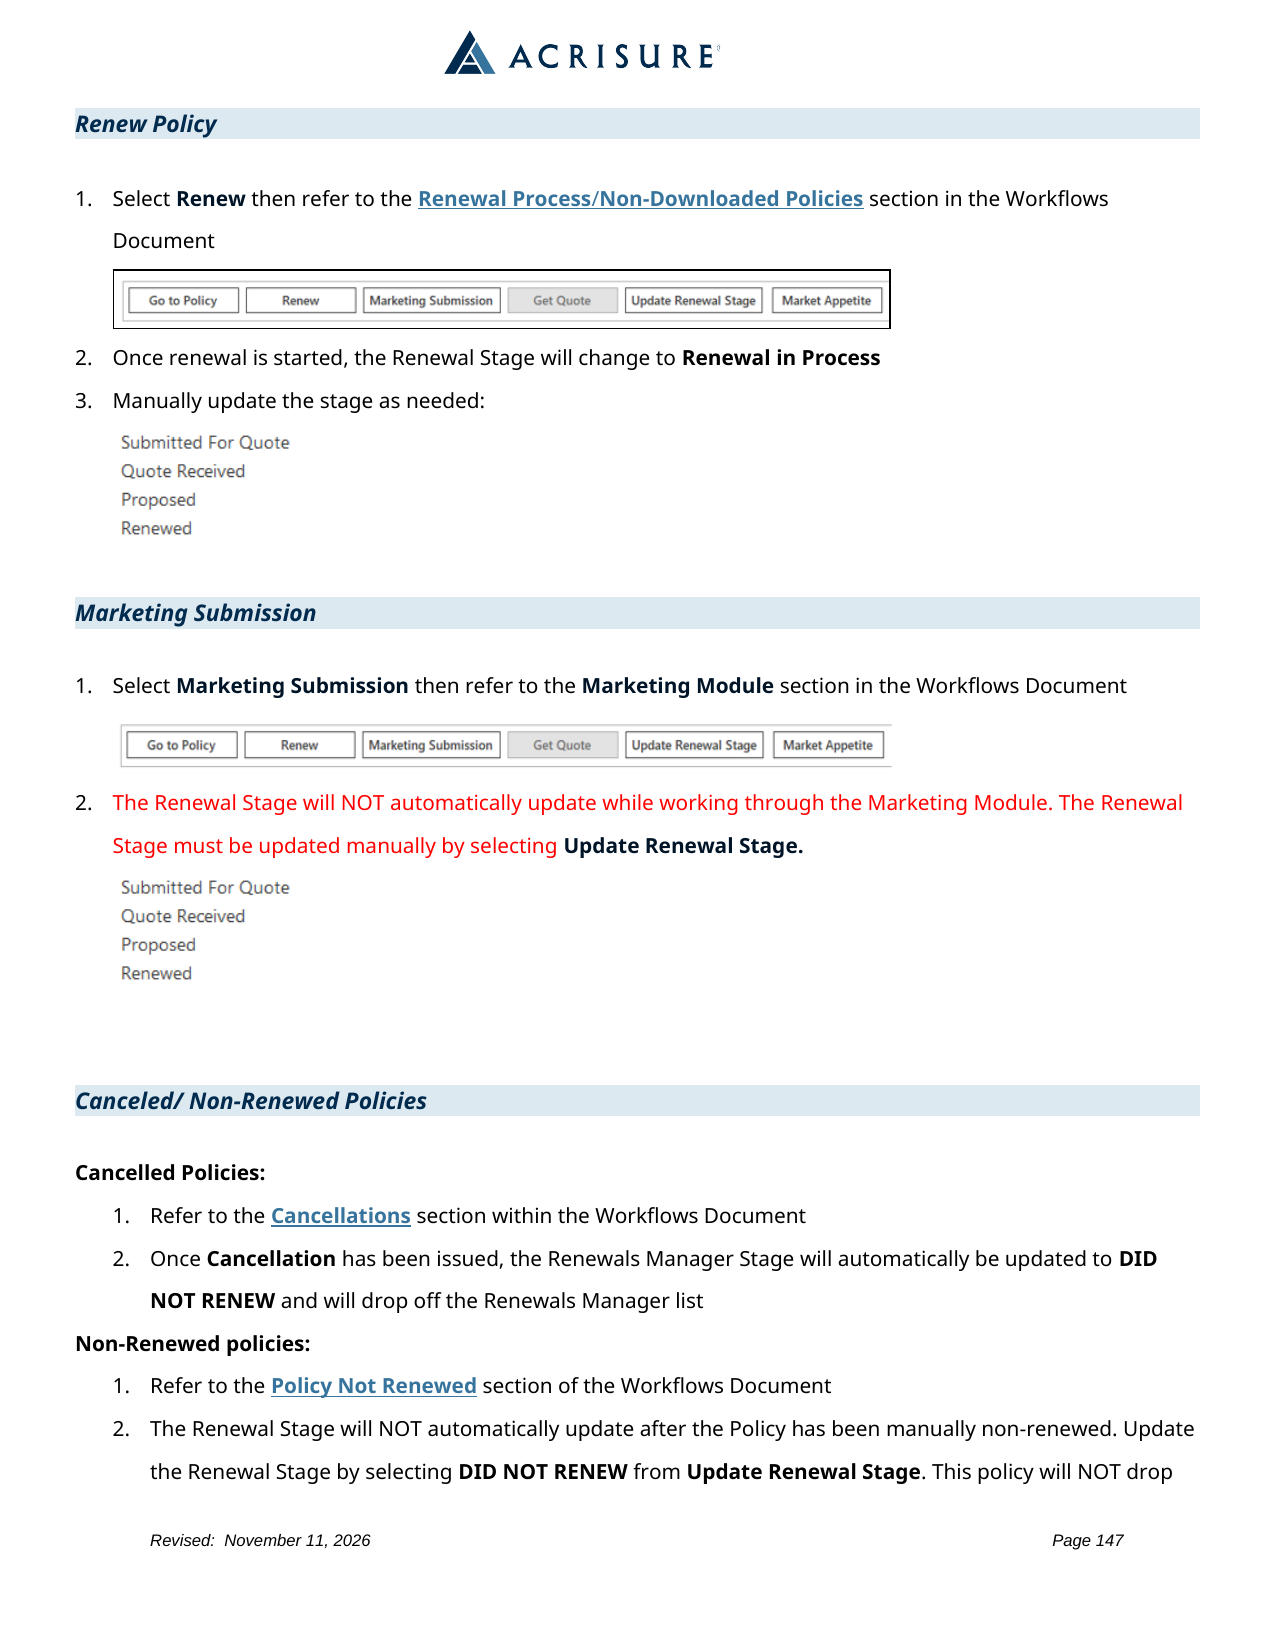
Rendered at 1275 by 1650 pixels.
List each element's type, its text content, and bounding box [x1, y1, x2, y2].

picture [114, 271, 889, 328]
list Manually update the stage as needed: [75, 386, 1200, 414]
list Refer to the Policy Not Renewed section of the Workflows Document [112, 1372, 1200, 1400]
picture [112, 713, 892, 774]
text Non-Renewed policies: [75, 1329, 1200, 1357]
picture [442, 23, 721, 80]
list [112, 1414, 1200, 1485]
list Refer to the Cancellations section within the Workflows Document [112, 1201, 1200, 1229]
subtitle Renew Policy [75, 108, 1200, 139]
subtitle Canceled/ Non-Renewed Policies [75, 1085, 1200, 1116]
list Once renewal is started, the Renewal Stage will change to Renewal in Process [75, 343, 1200, 372]
list The Renewal Stage will NOT automatically update while working through the Marketing Module. The Renewal Stage must be updated manually by selecting Update Renewal Stage. [75, 788, 1200, 859]
list Once Cancellation has been issued, the Renewals Manager Stage will automatically be updated to DID NOT RENEW and will drop off the Renewals Manager list [112, 1244, 1200, 1315]
text Cancelled Policies: [75, 1158, 1200, 1187]
subtitle Marketing Submission [75, 597, 1200, 629]
list Select Renew then refer to the Renewal Process/Non-Downloaded Policies section in the Workflows Document [75, 184, 1200, 255]
list Select Marketing Submission then refer to the Marketing Module section in the Workflows Document [75, 671, 1200, 700]
picture [112, 428, 304, 541]
picture [112, 873, 304, 986]
